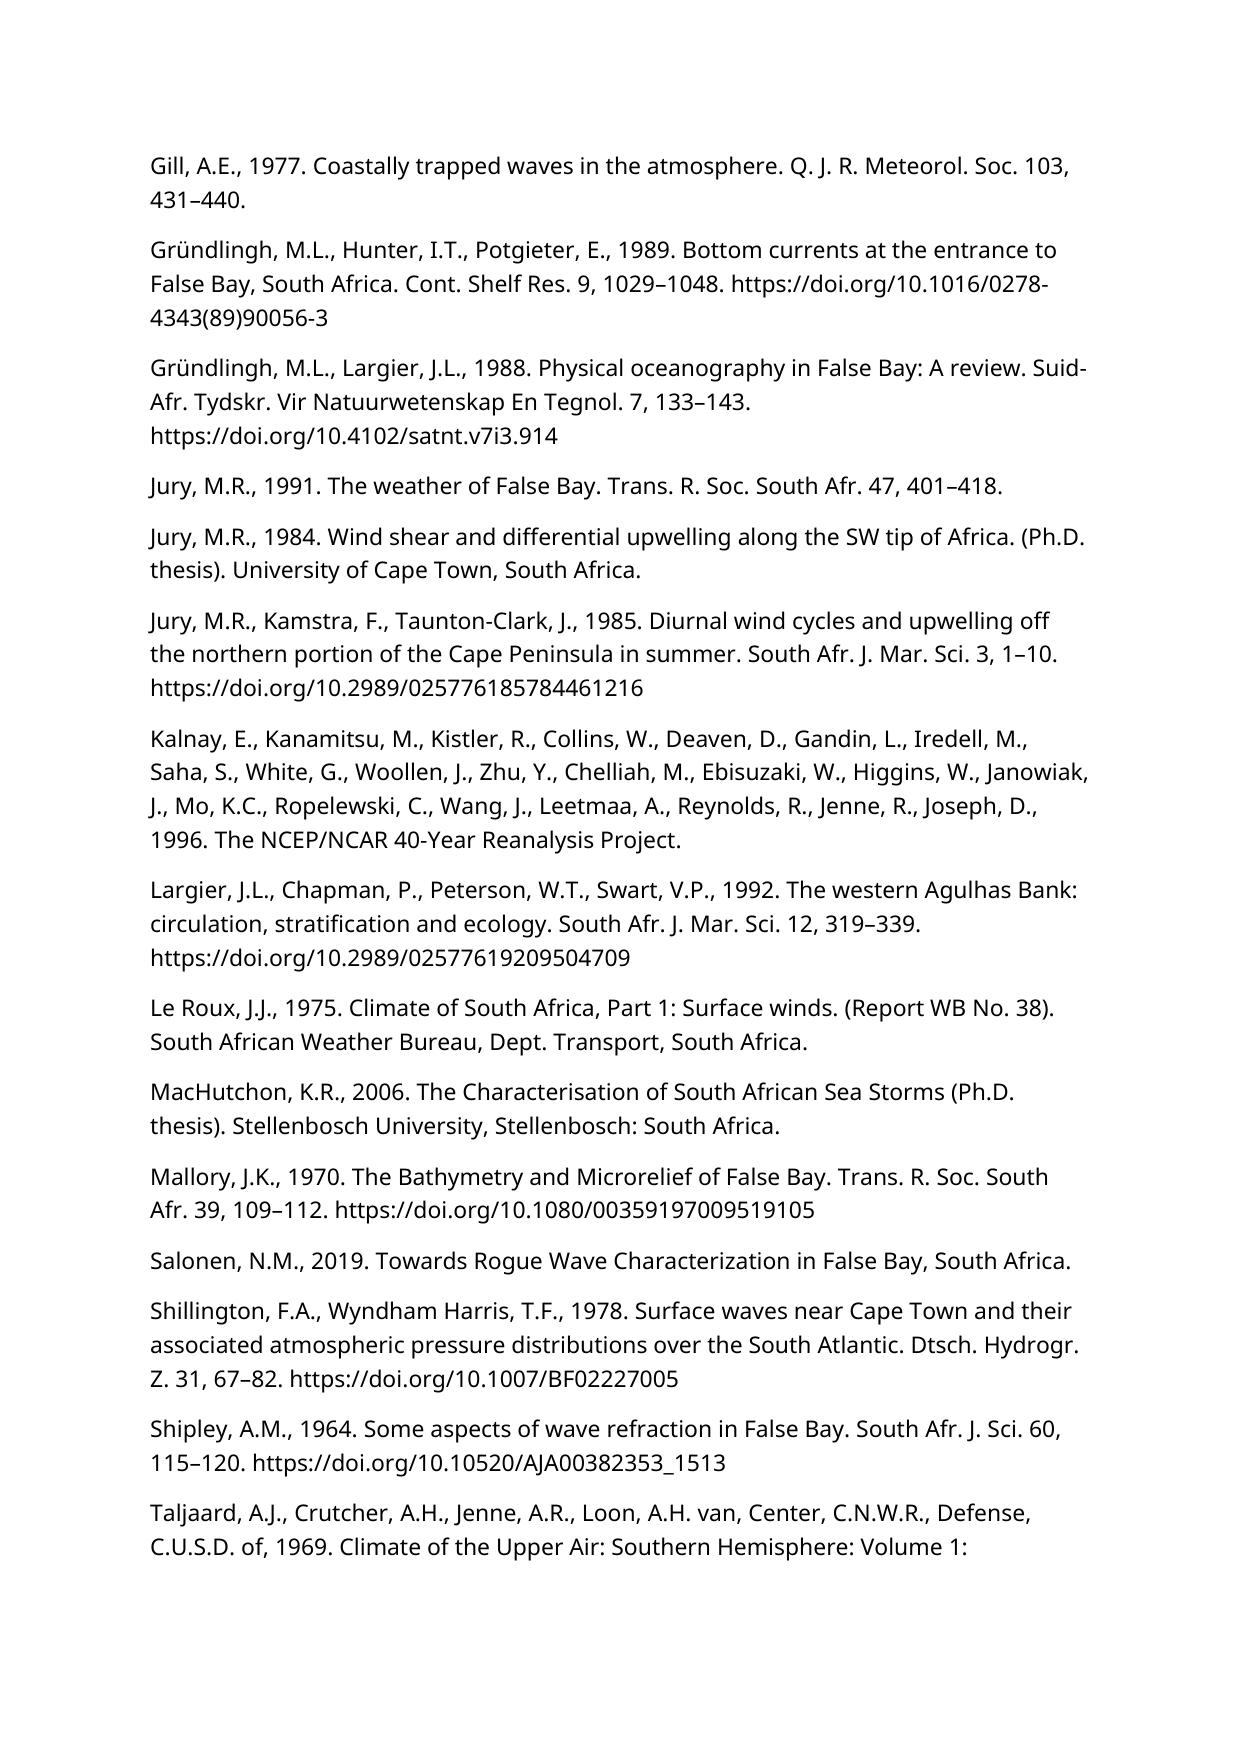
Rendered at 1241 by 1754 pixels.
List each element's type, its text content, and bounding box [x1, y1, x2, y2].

text Gründlingh, M.L., Hunter, I.T., Potgieter, E., 1989. Bottom currents at the entrance to False Bay, South Africa. Cont. Shelf Res. 9, 1029–1048. https://doi.org/10.1016/0278-4343(89)90056-3 [150, 234, 1090, 333]
text Salonen, N.M., 2019. Towards Rogue Wave Characterization in False Bay, South Africa. [150, 1244, 1090, 1276]
text Shillington, F.A., Wyndham Harris, T.F., 1978. Surface waves near Cape Town and their associated atmospheric pressure distributions over the South Atlantic. Dtsch. Hydrogr. Z. 31, 67–82. https://doi.org/10.1007/BF02227005 [150, 1295, 1090, 1394]
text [150, 1497, 1090, 1562]
text Largier, J.L., Chapman, P., Peterson, W.T., Swart, V.P., 1992. The western Agulhas Bank: circulation, stratification and ecology. South Afr. J. Mar. Sci. 12, 319–339. https://doi.org/10.2989/02577619209504709 [150, 874, 1090, 973]
text Jury, M.R., 1984. Wind shear and differential upwelling along the SW tip of Africa. (Ph.D. thesis). University of Cape Town, South Africa. [150, 520, 1090, 585]
text Le Roux, J.J., 1975. Climate of South Africa, Part 1: Surface winds. (Report WB No. 38). South African Weather Bureau, Dept. Transport, South Africa. [150, 992, 1090, 1057]
text Shipley, A.M., 1964. Some aspects of wave refraction in False Bay. South Afr. J. Sci. 60, 115–120. https://doi.org/10.10520/AJA00382353_1513 [150, 1413, 1090, 1478]
text Jury, M.R., Kamstra, F., Taunton-Clark, J., 1985. Diurnal wind cycles and upwelling off the northern portion of the Cape Peninsula in summer. South Afr. J. Mar. Sci. 3, 1–10. https://doi.org/10.2989/025776185784461216 [150, 604, 1090, 703]
text Mallory, J.K., 1970. The Bathymetry and Microrelief of False Bay. Trans. R. Soc. South Afr. 39, 109–112. https://doi.org/10.1080/00359197009519105 [150, 1160, 1090, 1225]
text Gill, A.E., 1977. Coastally trapped waves in the atmosphere. Q. J. R. Meteorol. Soc. 103, 431–440. [150, 150, 1090, 215]
text Gründlingh, M.L., Largier, J.L., 1988. Physical oceanography in False Bay: A review. Suid-Afr. Tydskr. Vir Natuurwetenskap En Tegnol. 7, 133–143. https://doi.org/10.4102/satnt.v7i3.914 [150, 352, 1090, 451]
text Kalnay, E., Kanamitsu, M., Kistler, R., Collins, W., Deaven, D., Gandin, L., Iredell, M., Saha, S., White, G., Woollen, J., Zhu, Y., Chelliah, M., Ebisuzaki, W., Higgins, W., Janowiak, J., Mo, K.C., Ropelewski, C., Wang, J., Leetmaa, A., Reynolds, R., Jenne, R., Joseph, D., 1996. The NCEP/NCAR 40-Year Reanalysis Project. [150, 722, 1090, 855]
text MacHutchon, K.R., 2006. The Characterisation of South African Sea Storms (Ph.D. thesis). Stellenbosch University, Stellenbosch: South Africa. [150, 1076, 1090, 1141]
text Jury, M.R., 1991. The weather of False Bay. Trans. R. Soc. South Afr. 47, 401–418. [150, 470, 1090, 501]
